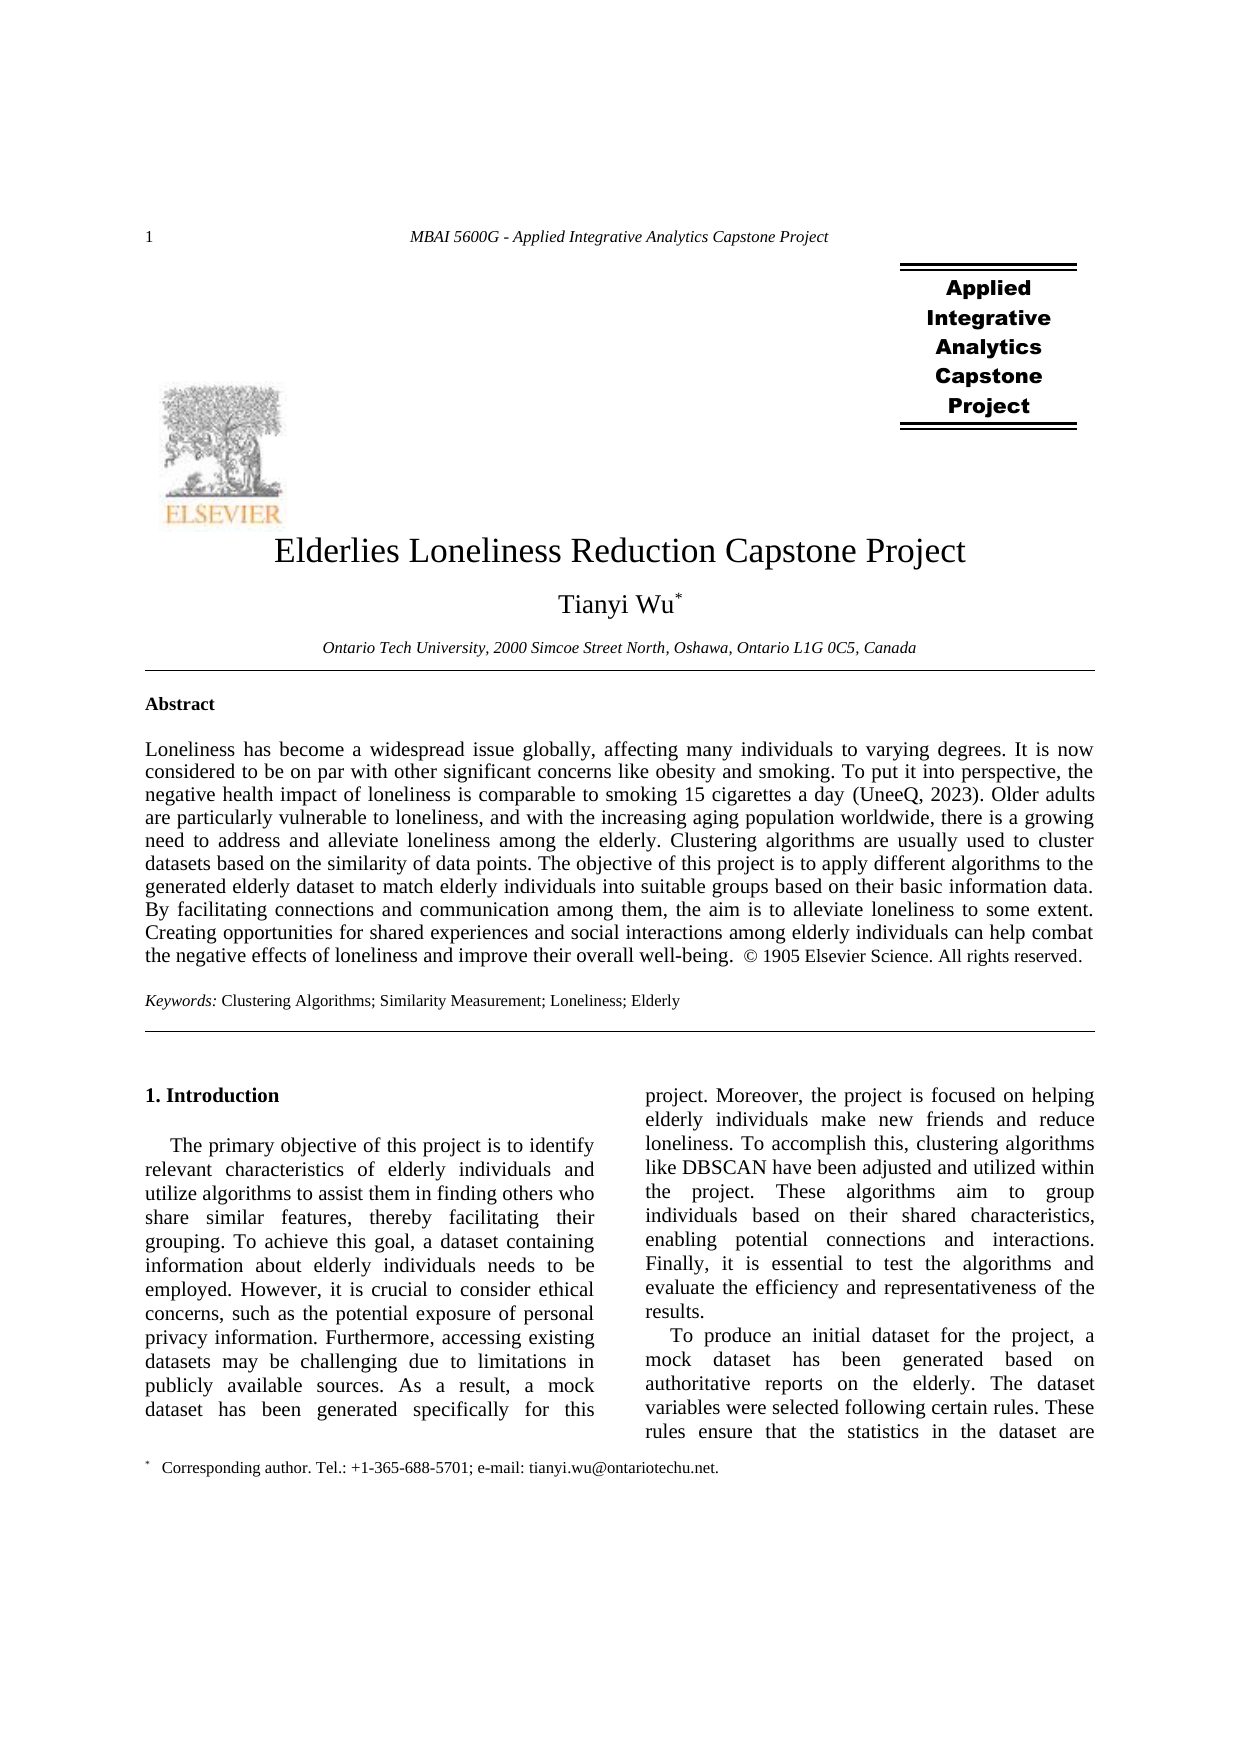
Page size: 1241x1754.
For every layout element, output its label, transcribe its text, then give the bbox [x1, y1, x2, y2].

picture [158, 381, 287, 532]
text Ontario Tech University, 2000 Simcoe Street North, Oshawa, Ontario L1G 0C5, Canada [145, 637, 1095, 657]
text The primary objective of this project is to identify relevant characteristics of elderly individuals and utilize algorithms to assist them in finding others who share similar features, thereby facilitating their grouping. To achieve this goal, a dataset containing information about elderly individuals needs to be employed. However, it is crucial to consider ethical concerns, such as the potential exposure of personal privacy information. Furthermore, accessing existing datasets may be challenging due to limitations in publicly available sources. As a result, a mock dataset has been generated specifically for this project. Moreover, the project is focused on helping elderly individuals make new friends and reduce loneliness. To accomplish this, clustering algorithms like DBSCAN have been adjusted and utilized within the project. These algorithms aim to group individuals based on their shared characteristics, enabling potential connections and interactions. Finally, it is essential to test the algorithms and evaluate the efficiency and representativeness of the results. [145, 1132, 595, 1421]
text Loneliness has become a widespread issue globally, affecting many individuals to varying degrees. It is now considered to be on par with other significant concerns like obesity and smoking. To put it into perspective, the negative health impact of loneliness is comparable to smoking 15 cigarettes a day . Older adults are particularly vulnerable to loneliness, and with the increasing aging population worldwide, there is a growing need to address and alleviate loneliness among the elderly. Clustering algorithms are usually used to cluster datasets based on the similarity of data points. The objective of this project is to apply different algorithms to the generated elderly dataset to match elderly individuals into suitable groups based on their basic information data. By facilitating connections and communication among them, the aim is to alleviate loneliness to some extent. Creating opportunities for shared experiences and social interactions among elderly individuals can help combat the negative effects of loneliness and improve their overall well-being. © 2001 Elsevier Science. All rights reserved. [145, 738, 1095, 967]
text Keywords: Clustering Algorithms; Similarity Measurement; Loneliness; Elderly [145, 990, 1095, 1031]
text Abstract [145, 671, 1095, 715]
text Tianyi Wu* [145, 589, 1095, 620]
text Introduction [145, 1082, 595, 1107]
text The primary objective of this project is to identify relevant characteristics of elderly individuals and utilize algorithms to assist them in finding others who share similar features, thereby facilitating their grouping. To achieve this goal, a dataset containing information about elderly individuals needs to be employed. However, it is crucial to consider ethical concerns, such as the potential exposure of personal privacy information. Furthermore, accessing existing datasets may be challenging due to limitations in publicly available sources. As a result, a mock dataset has been generated specifically for this project. Moreover, the project is focused on helping elderly individuals make new friends and reduce loneliness. To accomplish this, clustering algorithms like DBSCAN have been adjusted and utilized within the project. These algorithms aim to group individuals based on their shared characteristics, enabling potential connections and interactions. Finally, it is essential to test the algorithms and evaluate the efficiency and representativeness of the results. [645, 1082, 1095, 1323]
